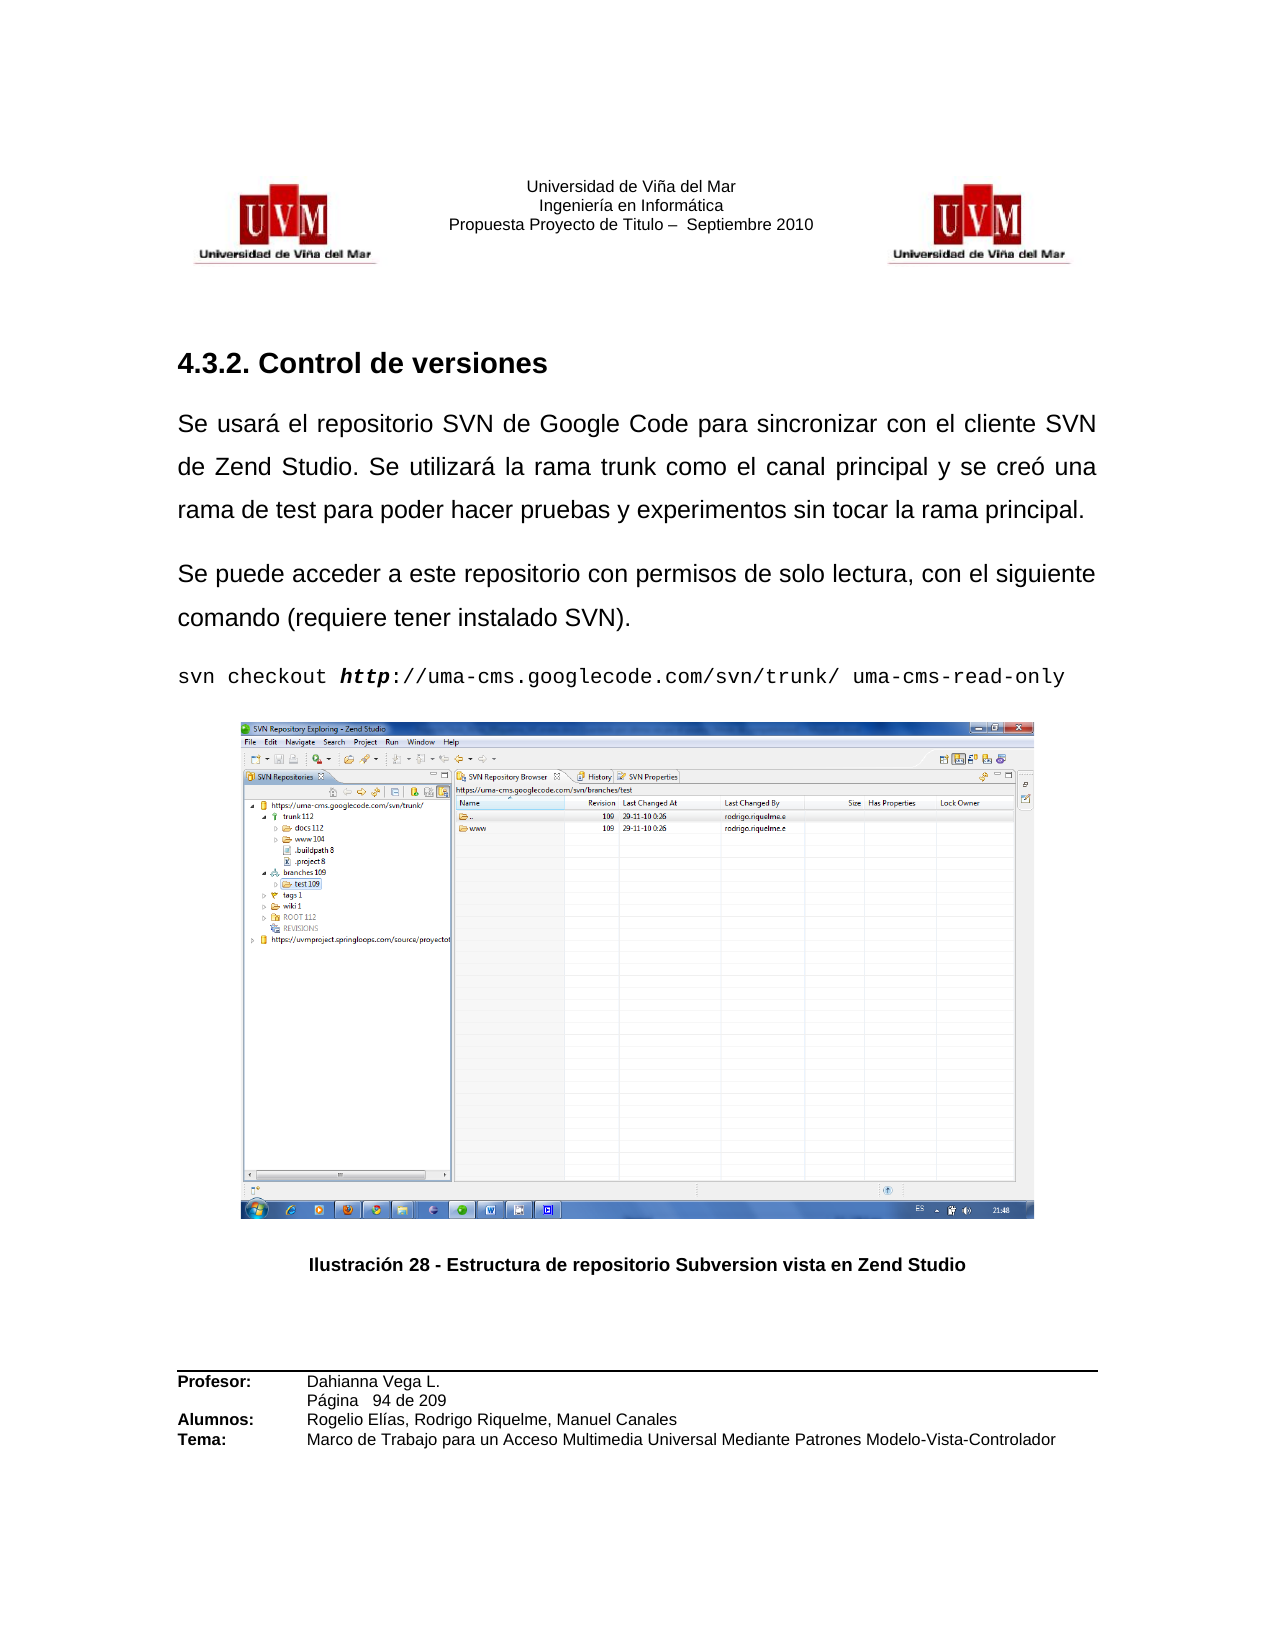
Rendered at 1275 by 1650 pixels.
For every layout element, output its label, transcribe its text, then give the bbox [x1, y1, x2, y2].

subtitle 4.3.2. Control de versiones [177, 346, 1098, 380]
text svn checkout http://uma-cms.googlecode.com/svn/trunk/ uma-cms-read-only [177, 666, 1098, 690]
picture [177, 176, 390, 267]
picture [871, 176, 1084, 267]
text Se usará el repositorio SVN de Google Code para sincronizar con el cliente SVN de Zend Studio. Se utilizará la rama trunk como el canal principal y se creó una rama de test para poder hacer pruebas y experimentos sin tocar la rama principal. [177, 409, 1098, 524]
text Se puede acceder a este repositorio con permisos de solo lectura, con el siguiente comando (requiere tener instalado SVN). [177, 559, 1098, 631]
text Ilustración 28 - Estructura de repositorio Subversion vista en Zend Studio [177, 1254, 1098, 1275]
picture [240, 722, 1035, 1219]
